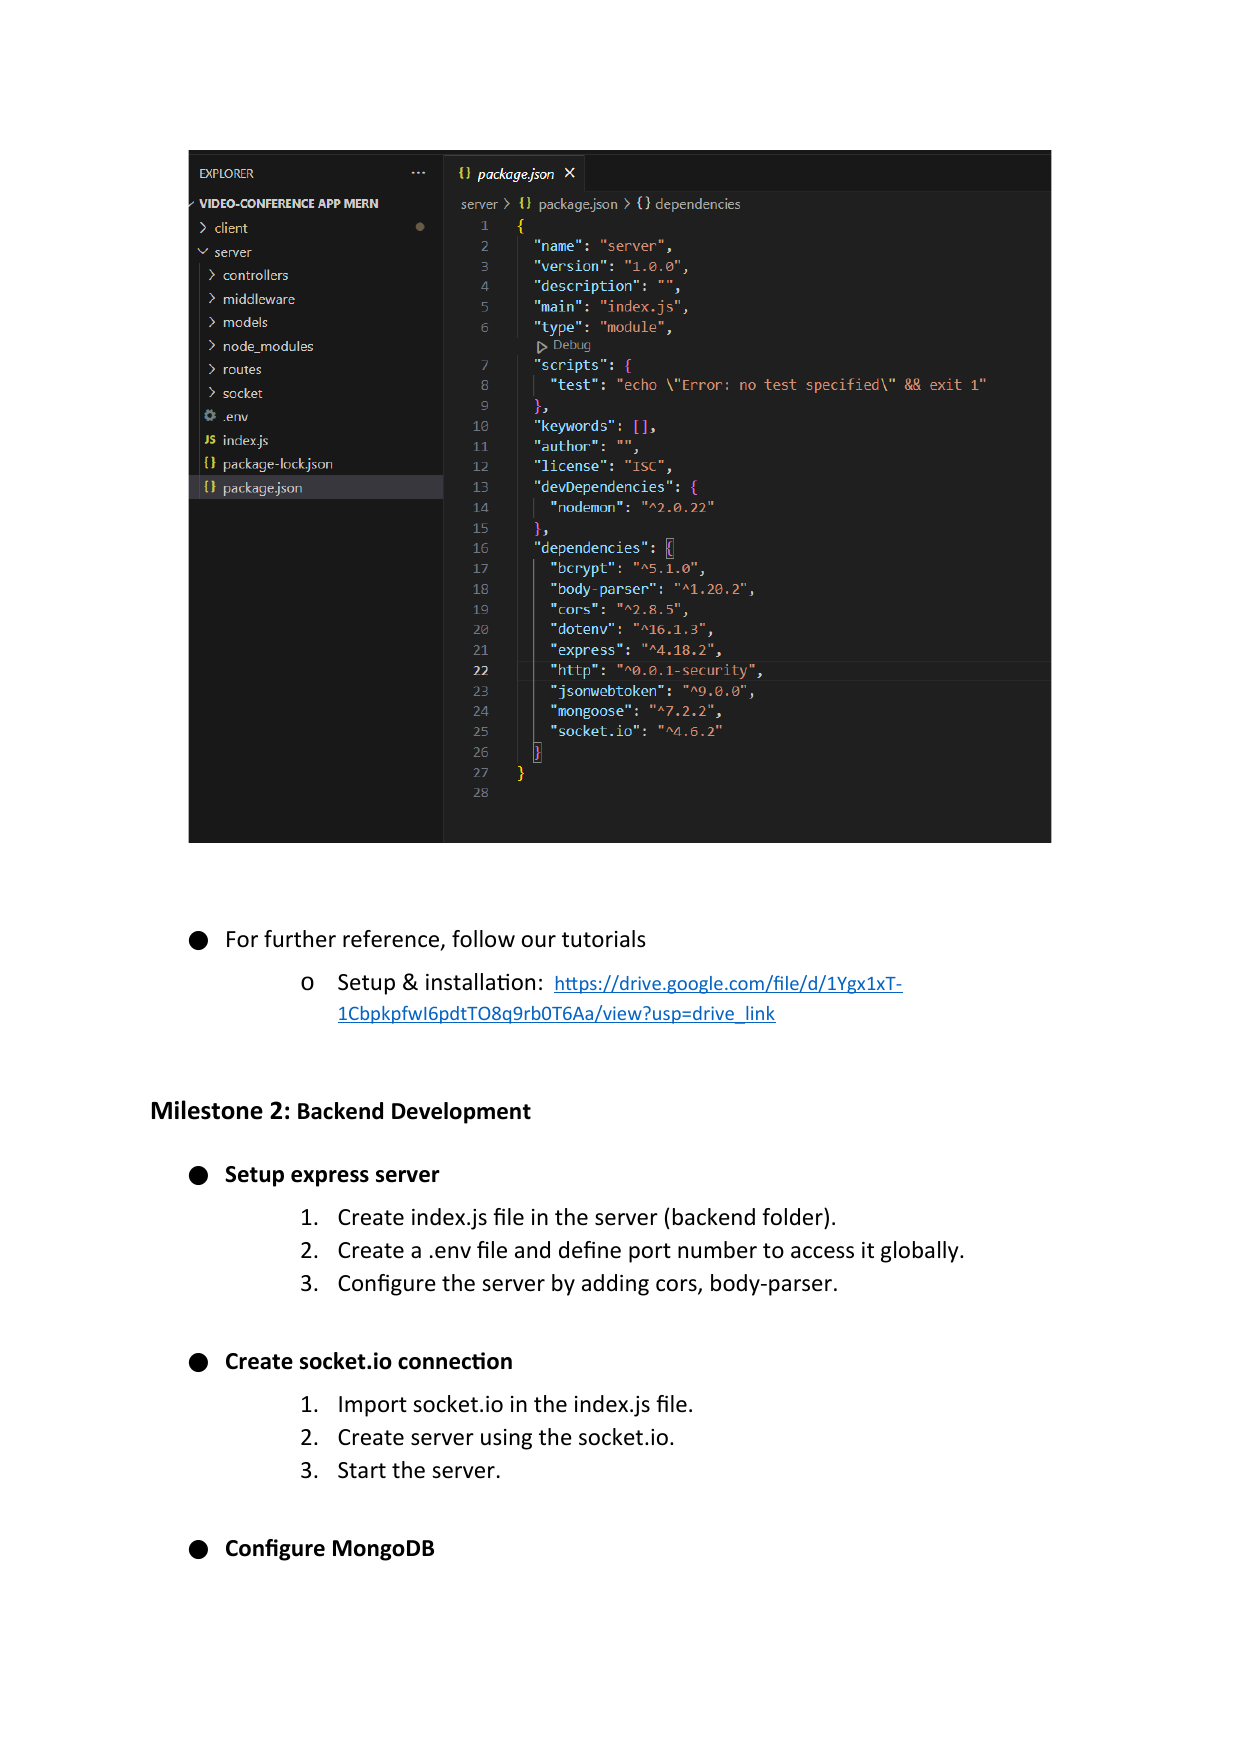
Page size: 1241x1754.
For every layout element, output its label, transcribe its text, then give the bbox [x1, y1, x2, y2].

list Setup express server [187, 1146, 1090, 1197]
list Create socket.io connection [187, 1333, 1090, 1384]
list Configure MongoDB [187, 1520, 1090, 1571]
text Milestone 2: Backend Development [150, 1093, 1090, 1127]
list Create index.js file in the server (backend folder). [300, 1201, 1090, 1232]
list Import socket.io in the index.js file. [300, 1388, 1090, 1419]
list For further reference, follow our tutorials [187, 911, 1090, 962]
picture [188, 150, 1052, 843]
list Configure the server by adding cors, body-parser. [300, 1267, 1090, 1297]
list Create server using the socket.io. [300, 1421, 1090, 1452]
list Create a .env file and define port number to access it globally. [300, 1234, 1090, 1264]
list Start the server. [300, 1454, 1090, 1484]
list Setup & installation: https://drive.google.com/file/d/1Ygx1xT-1CbpkpfwI6pdtTO8q9rb0T6Aa/view?usp=drive_link [300, 966, 1090, 1025]
